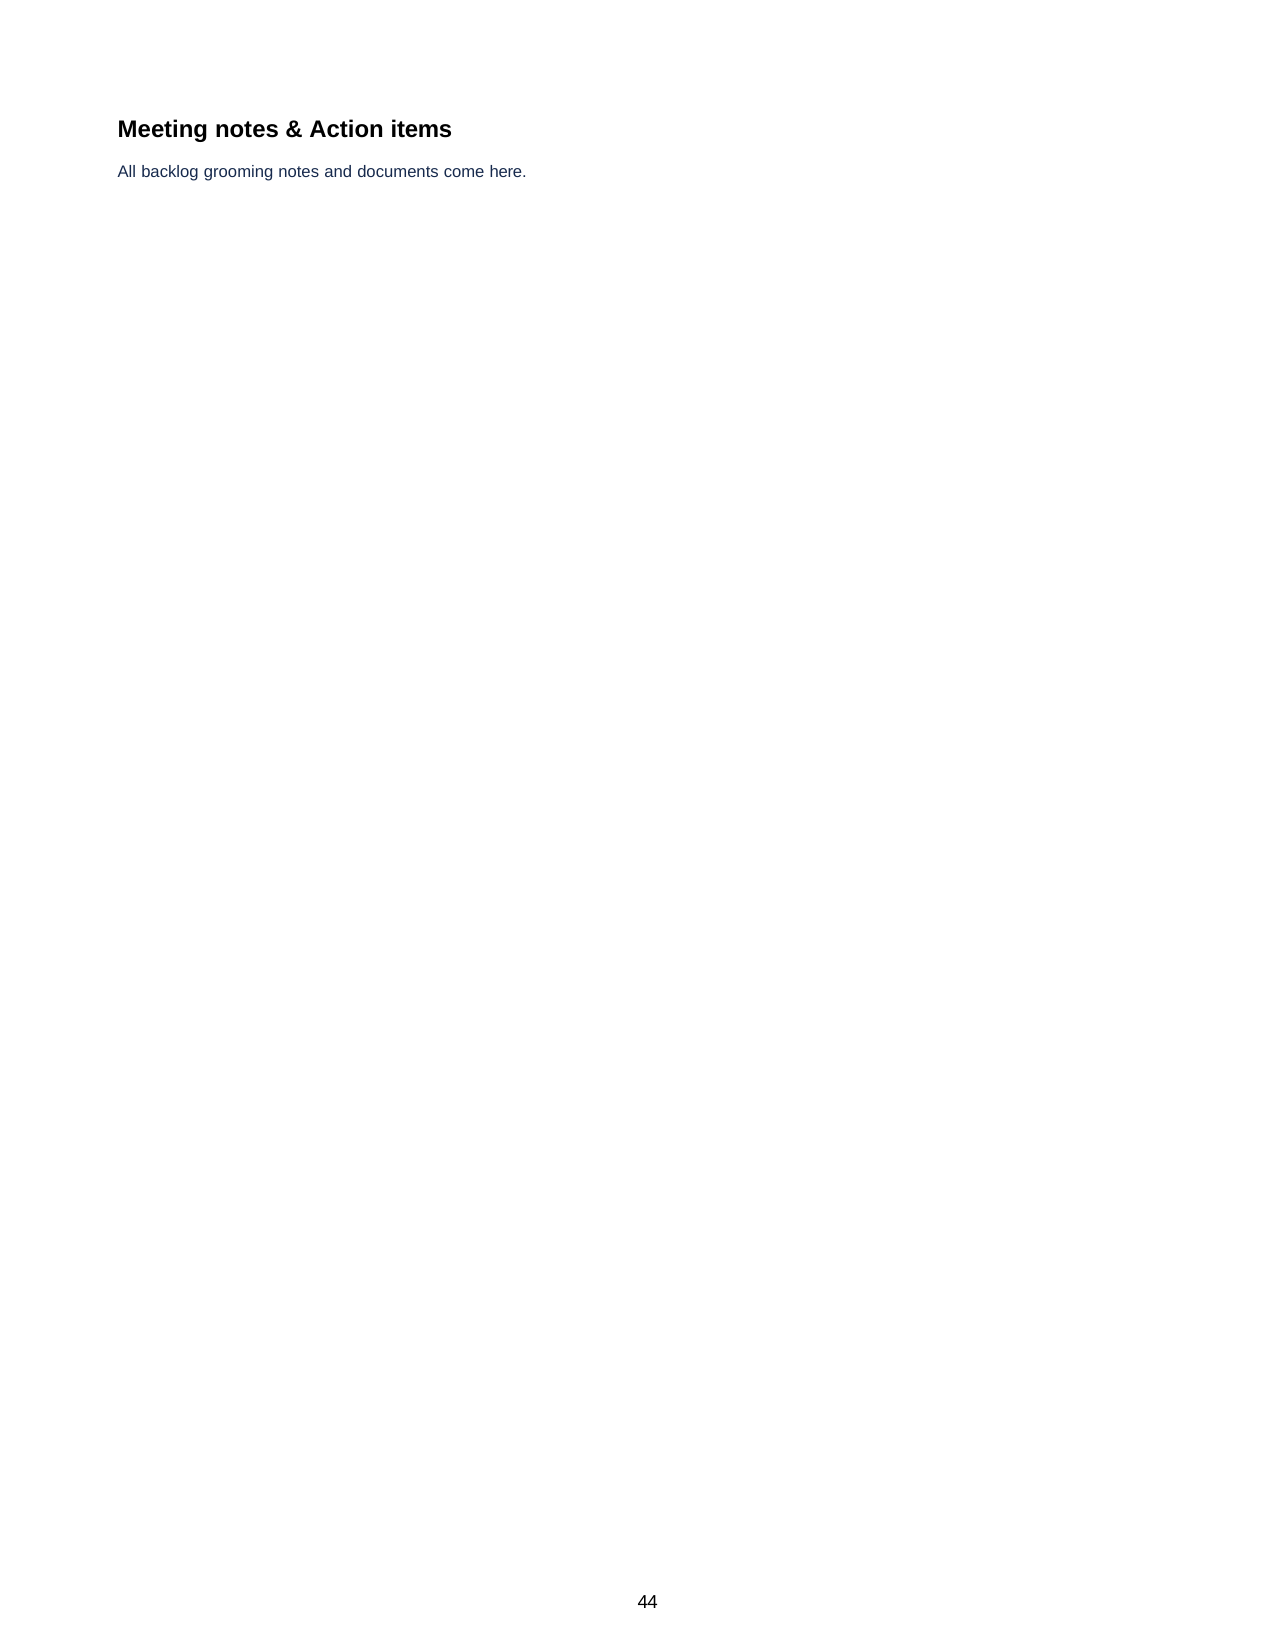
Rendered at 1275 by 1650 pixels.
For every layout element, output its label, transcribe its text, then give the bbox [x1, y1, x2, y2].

text All backlog grooming notes and documents come here. [117, 162, 1175, 181]
subtitle Meeting notes & Action items [117, 114, 1175, 142]
